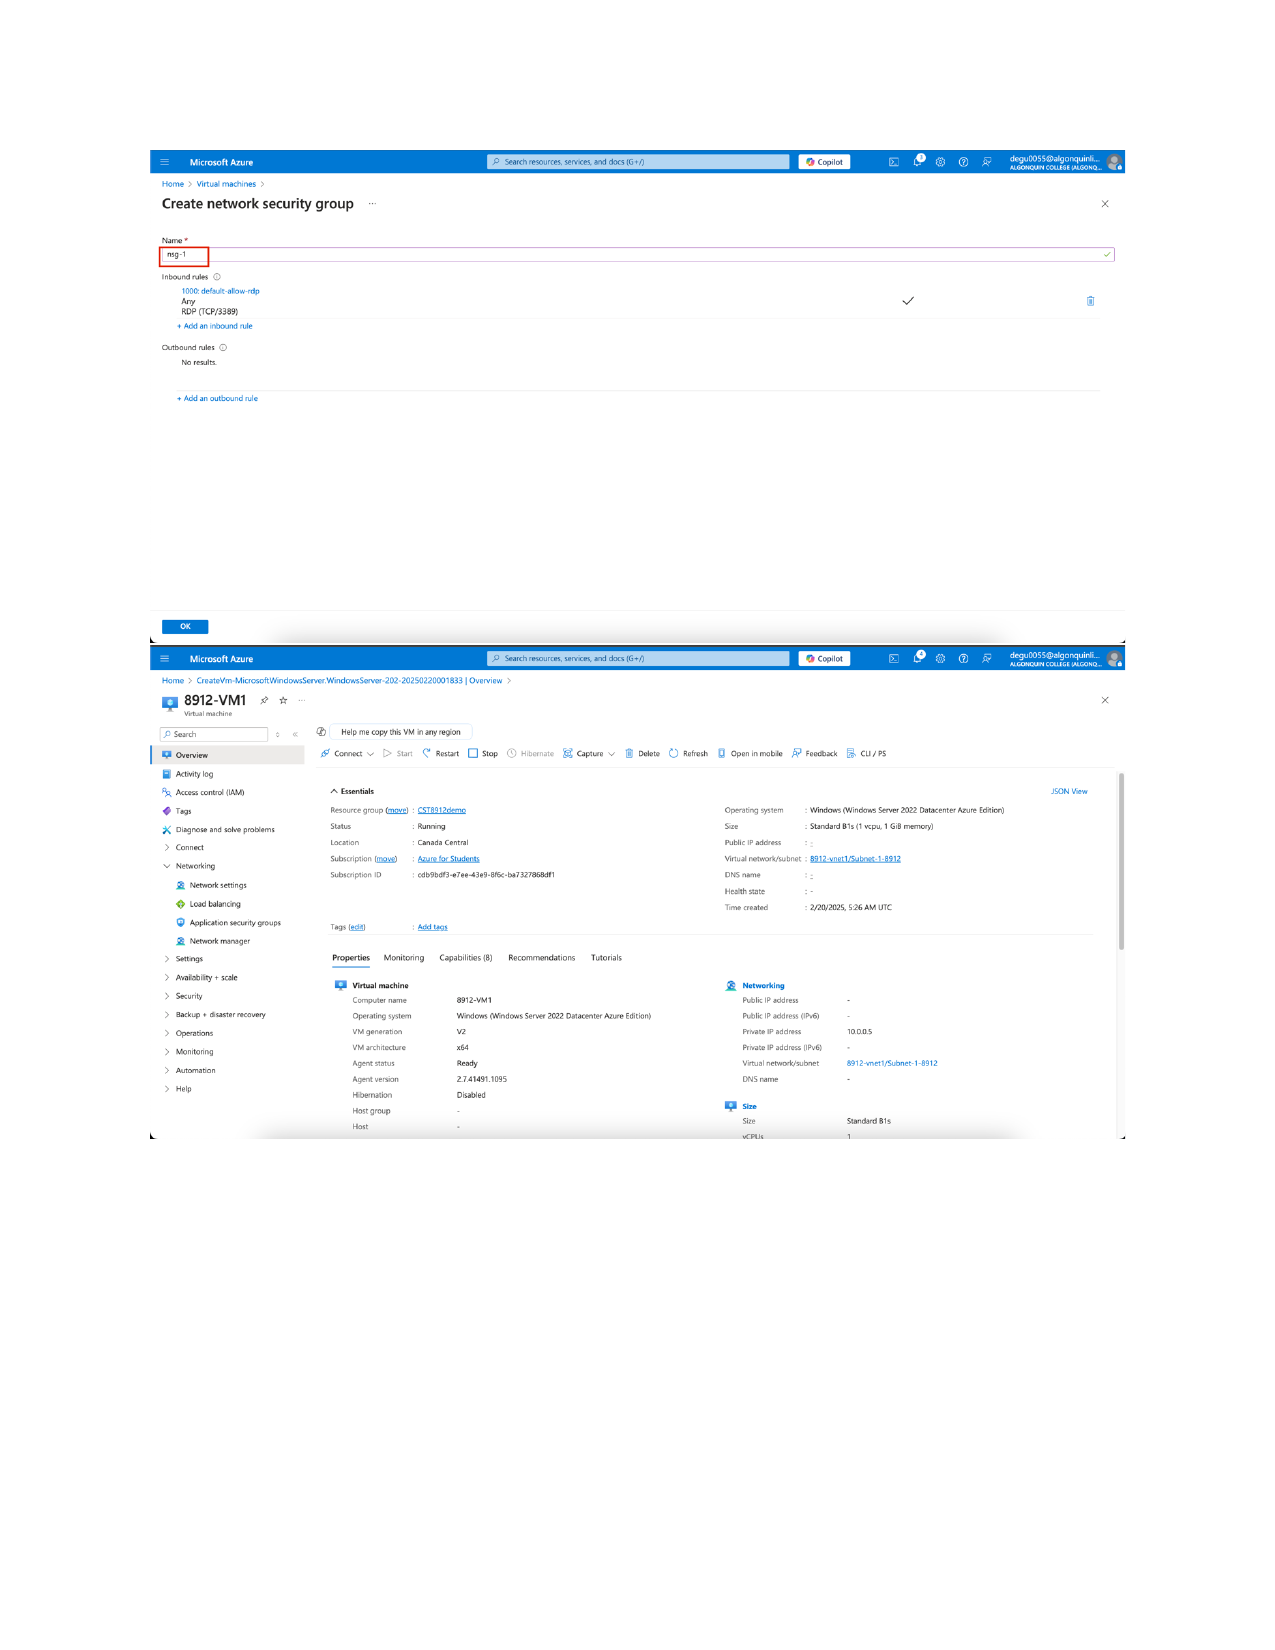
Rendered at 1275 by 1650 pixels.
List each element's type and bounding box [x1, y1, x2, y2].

picture [150, 645, 1125, 1139]
picture [150, 150, 1125, 643]
